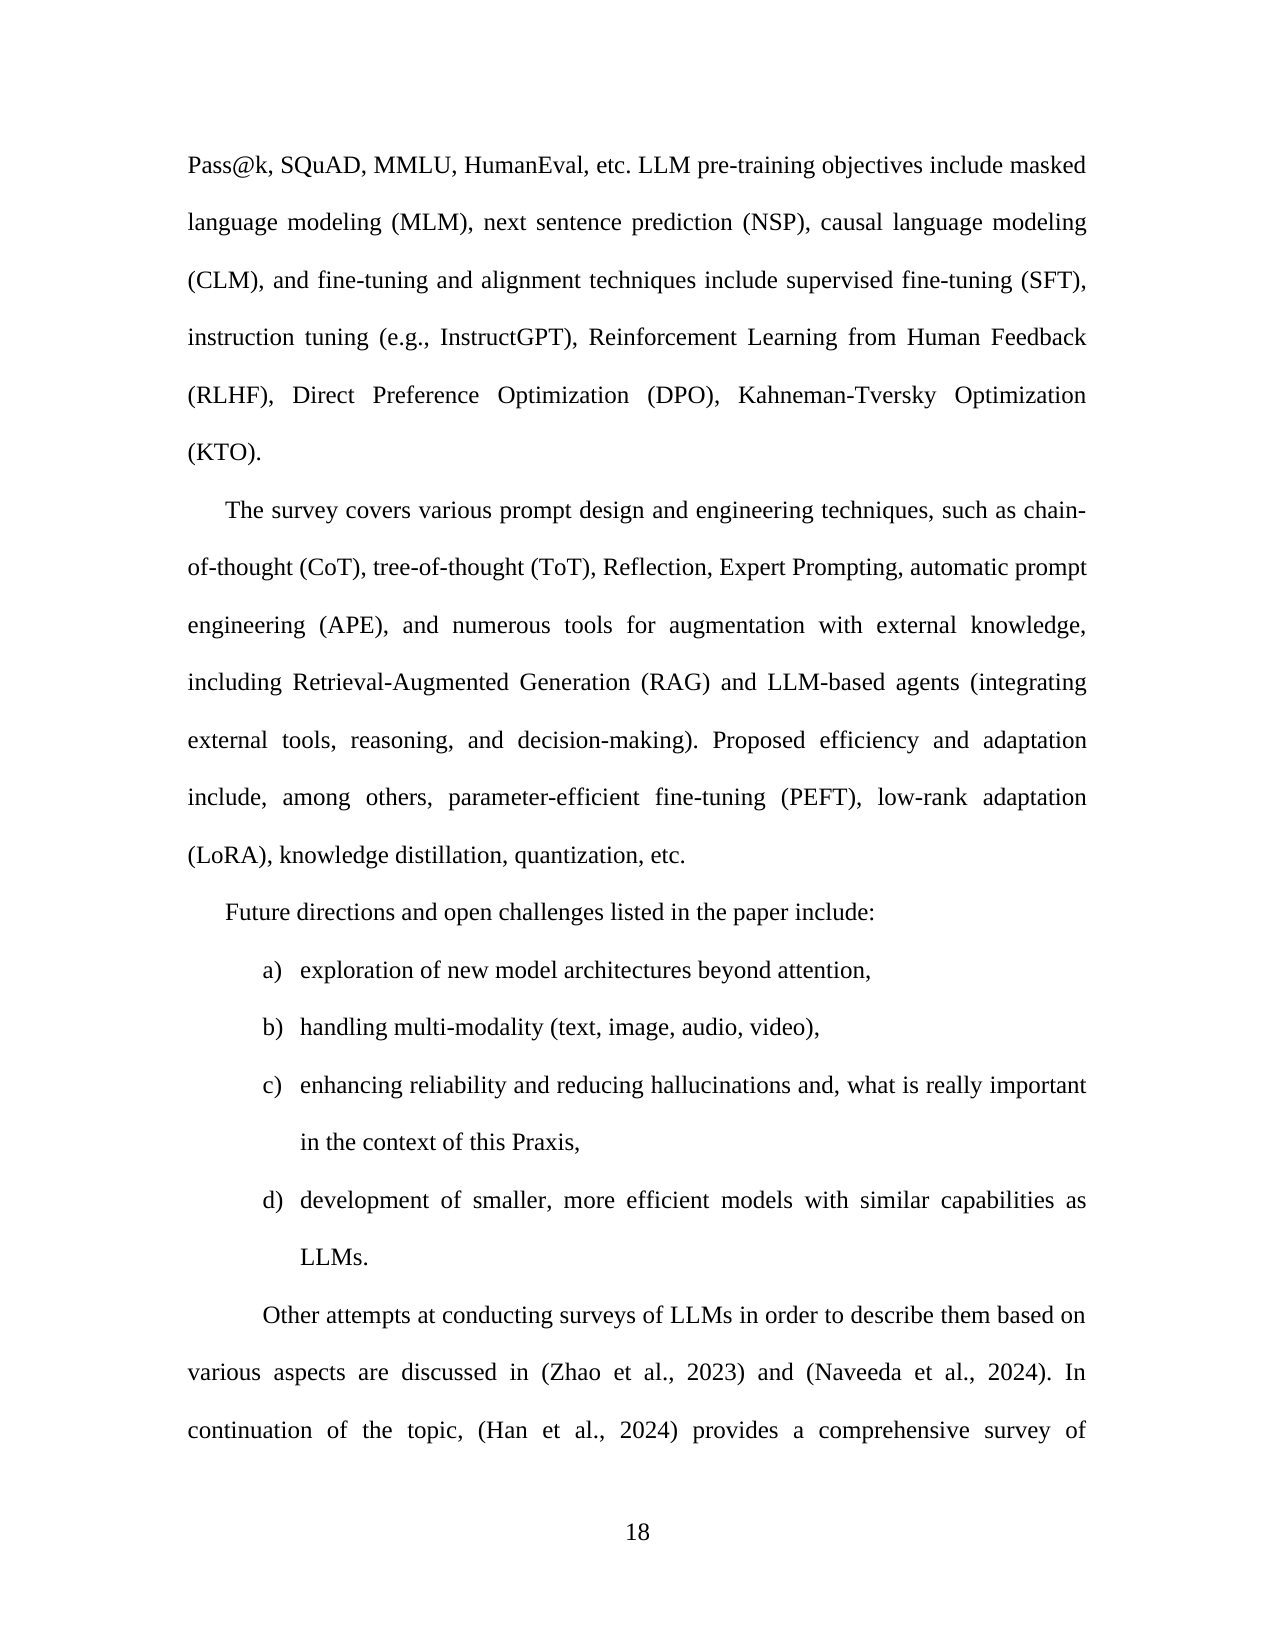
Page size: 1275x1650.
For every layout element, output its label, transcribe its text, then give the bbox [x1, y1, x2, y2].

list exploration of new model architectures beyond attention, [262, 955, 1087, 984]
list development of smaller, more efficient models with similar capabilities as LLMs. [262, 1185, 1087, 1271]
list enhancing reliability and reducing hallucinations and, what is really important in the context of this Praxis, [262, 1070, 1087, 1156]
text The survey covers various prompt design and engineering techniques, such as chain-of-thought (CoT), tree-of-thought (ToT), Reflection, Expert Prompting, automatic prompt engineering (APE), and numerous tools for augmentation with external knowledge, including Retrieval-Augmented Generation (RAG) and LLM-based agents (integrating external tools, reasoning, and decision-making). Proposed efficiency and adaptation include, among others, parameter-efficient fine-tuning (PEFT), low-rank adaptation (LoRA), knowledge distillation, quantization, etc. [187, 495, 1087, 869]
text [187, 1300, 1087, 1444]
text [187, 150, 1087, 466]
list handling multi-modality (text, image, audio, video), [262, 1012, 1087, 1041]
text Future directions and open challenges listed in the paper include: [187, 897, 1087, 926]
